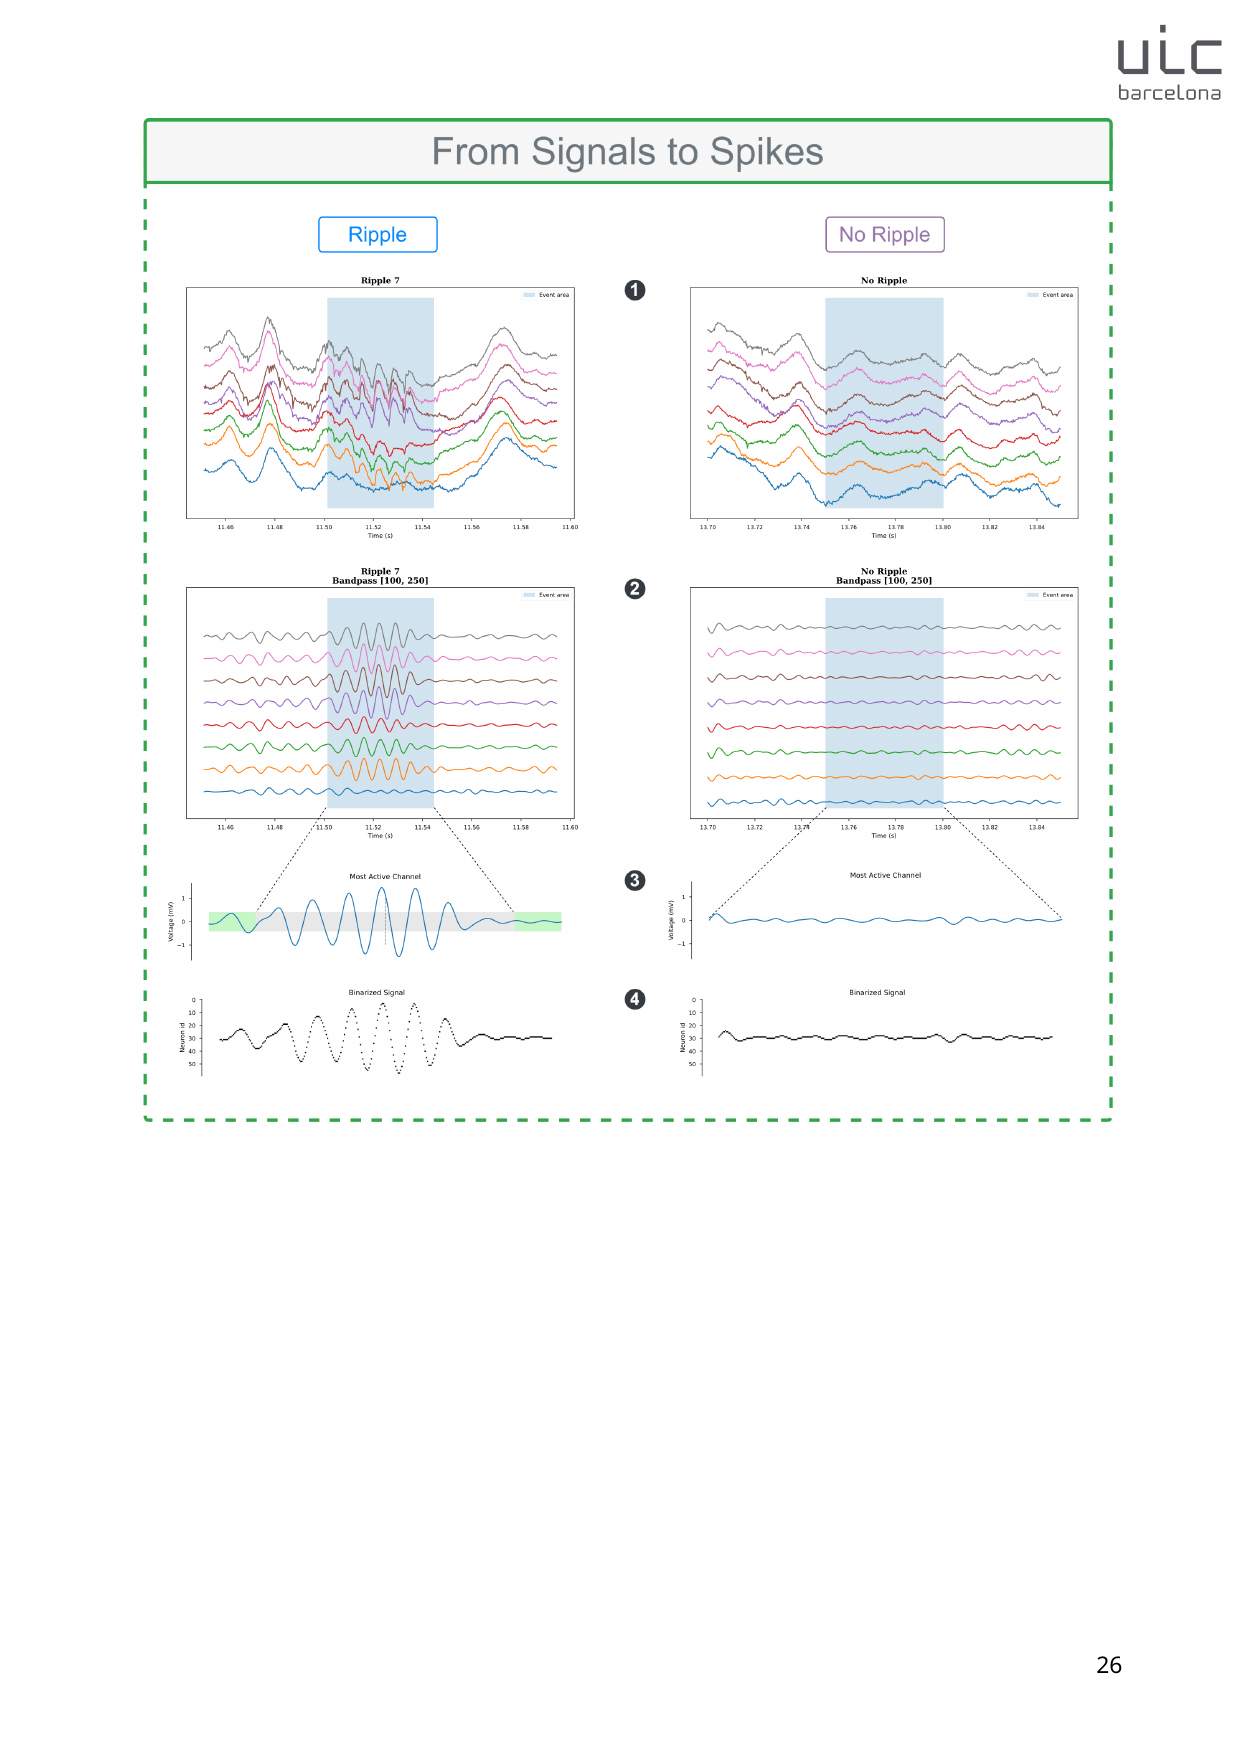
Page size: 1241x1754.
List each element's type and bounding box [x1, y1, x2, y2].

picture [96, 118, 1132, 1162]
picture [1110, 11, 1229, 110]
